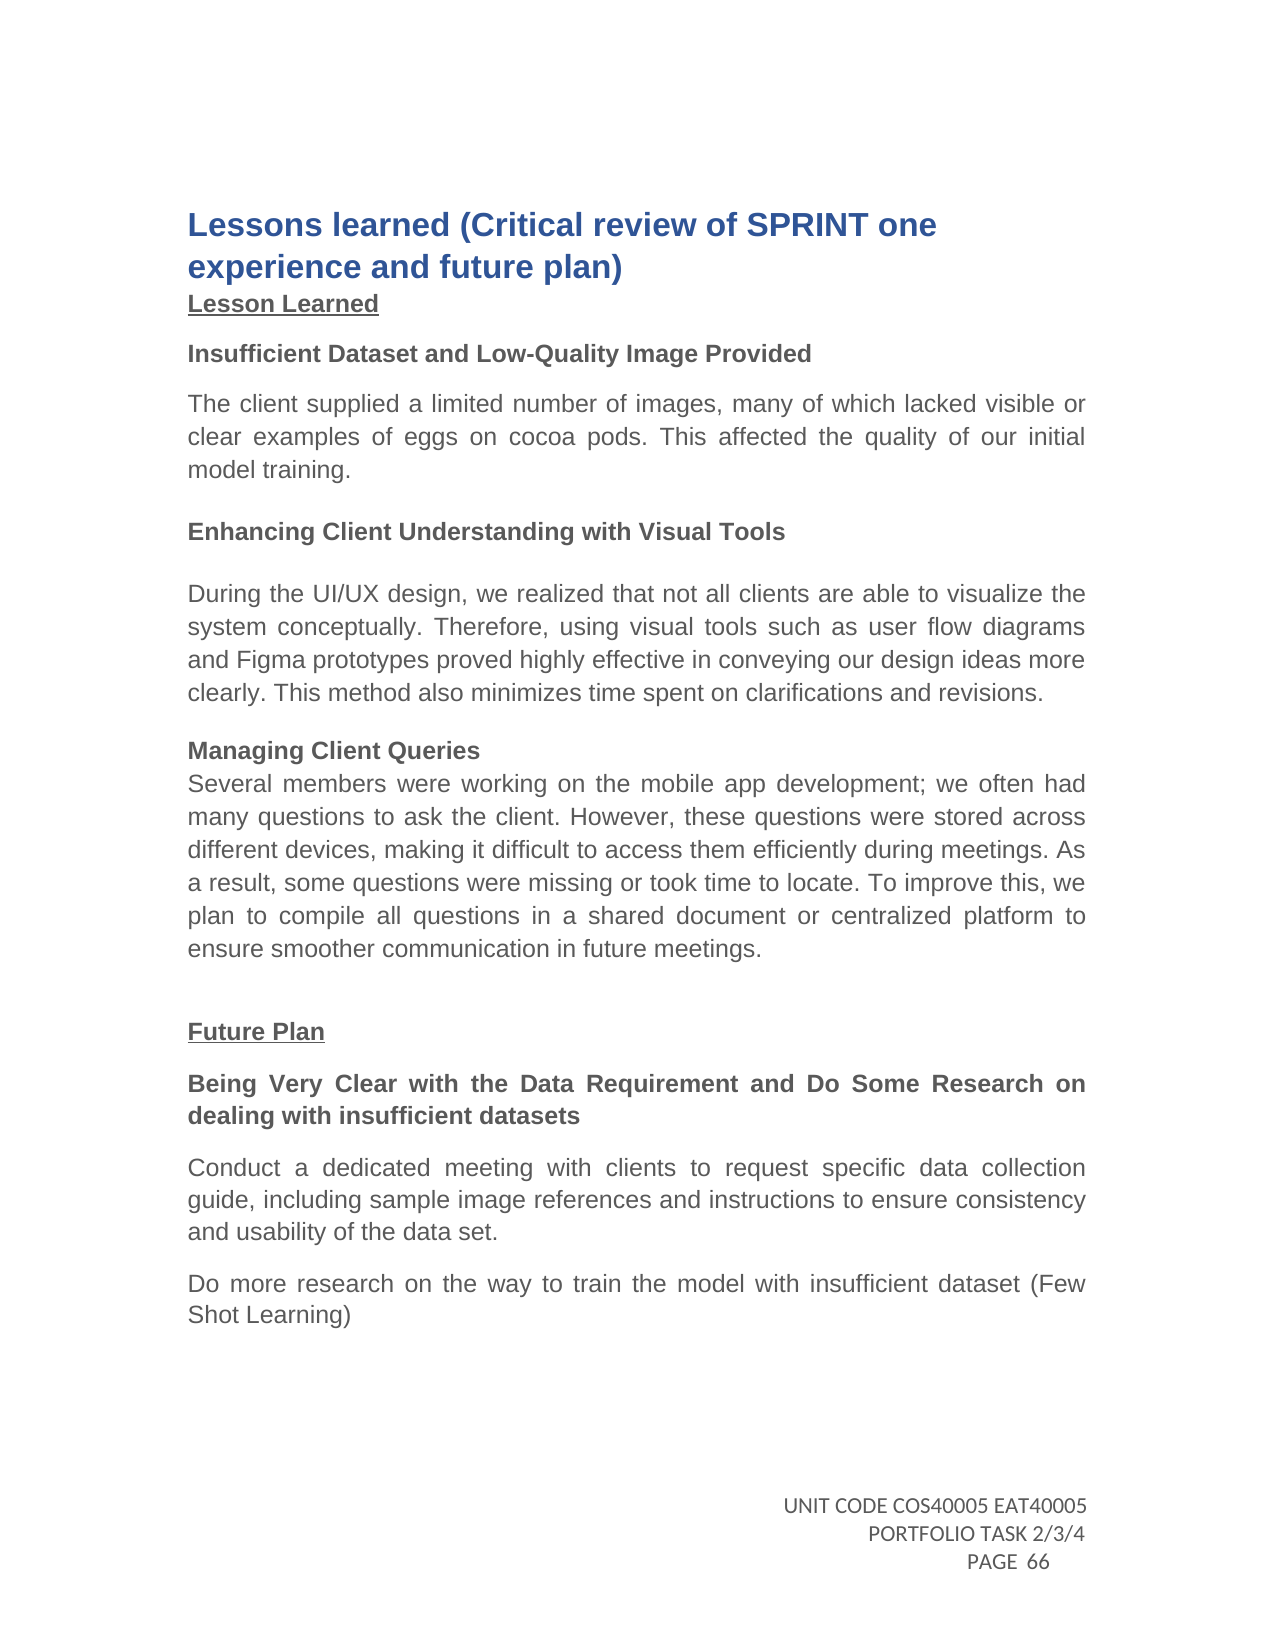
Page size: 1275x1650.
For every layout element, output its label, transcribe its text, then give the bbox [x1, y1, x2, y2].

text Enhancing Client Understanding with Visual Tools [187, 517, 1087, 546]
subtitle Lessons learned (Critical review of SPRINT one experience and future plan) [187, 205, 1087, 286]
text Lesson Learned [187, 289, 1087, 318]
text Future Plan [187, 1017, 1087, 1046]
text During the UI/UX design, we realized that not all clients are able to visualize the system conceptually. Therefore, using visual tools such as user flow diagrams and Figma prototypes proved highly effective in conveying our design ideas more clearly. This method also minimizes time spent on clarifications and revisions. [187, 579, 1087, 707]
text Being Very Clear with the Data Requirement and Do Some Research on dealing with insufficient datasets [187, 1069, 1087, 1130]
text Conduct a dedicated meeting with clients to request specific data collection guide, including sample image references and instructions to ensure consistency and usability of the data set. [187, 1153, 1087, 1245]
text Managing Client Queries [187, 736, 1087, 765]
text Several members were working on the mobile app development; we often had many questions to ask the client. However, these questions were stored across different devices, making it difficult to access them efficiently during meetings. As a result, some questions were missing or took time to locate. To improve this, we plan to compile all questions in a shared document or centralized platform to ensure smoother communication in future meetings. [187, 769, 1087, 963]
text The client supplied a limited number of images, many of which lacked visible or clear examples of eggs on cocoa pods. This affected the quality of our initial model training. [187, 389, 1087, 483]
text Do more research on the way to train the model with insufficient dataset (Few Shot Learning) [187, 1269, 1087, 1329]
text Insufficient Dataset and Low-Quality Image Provided [187, 339, 1087, 368]
